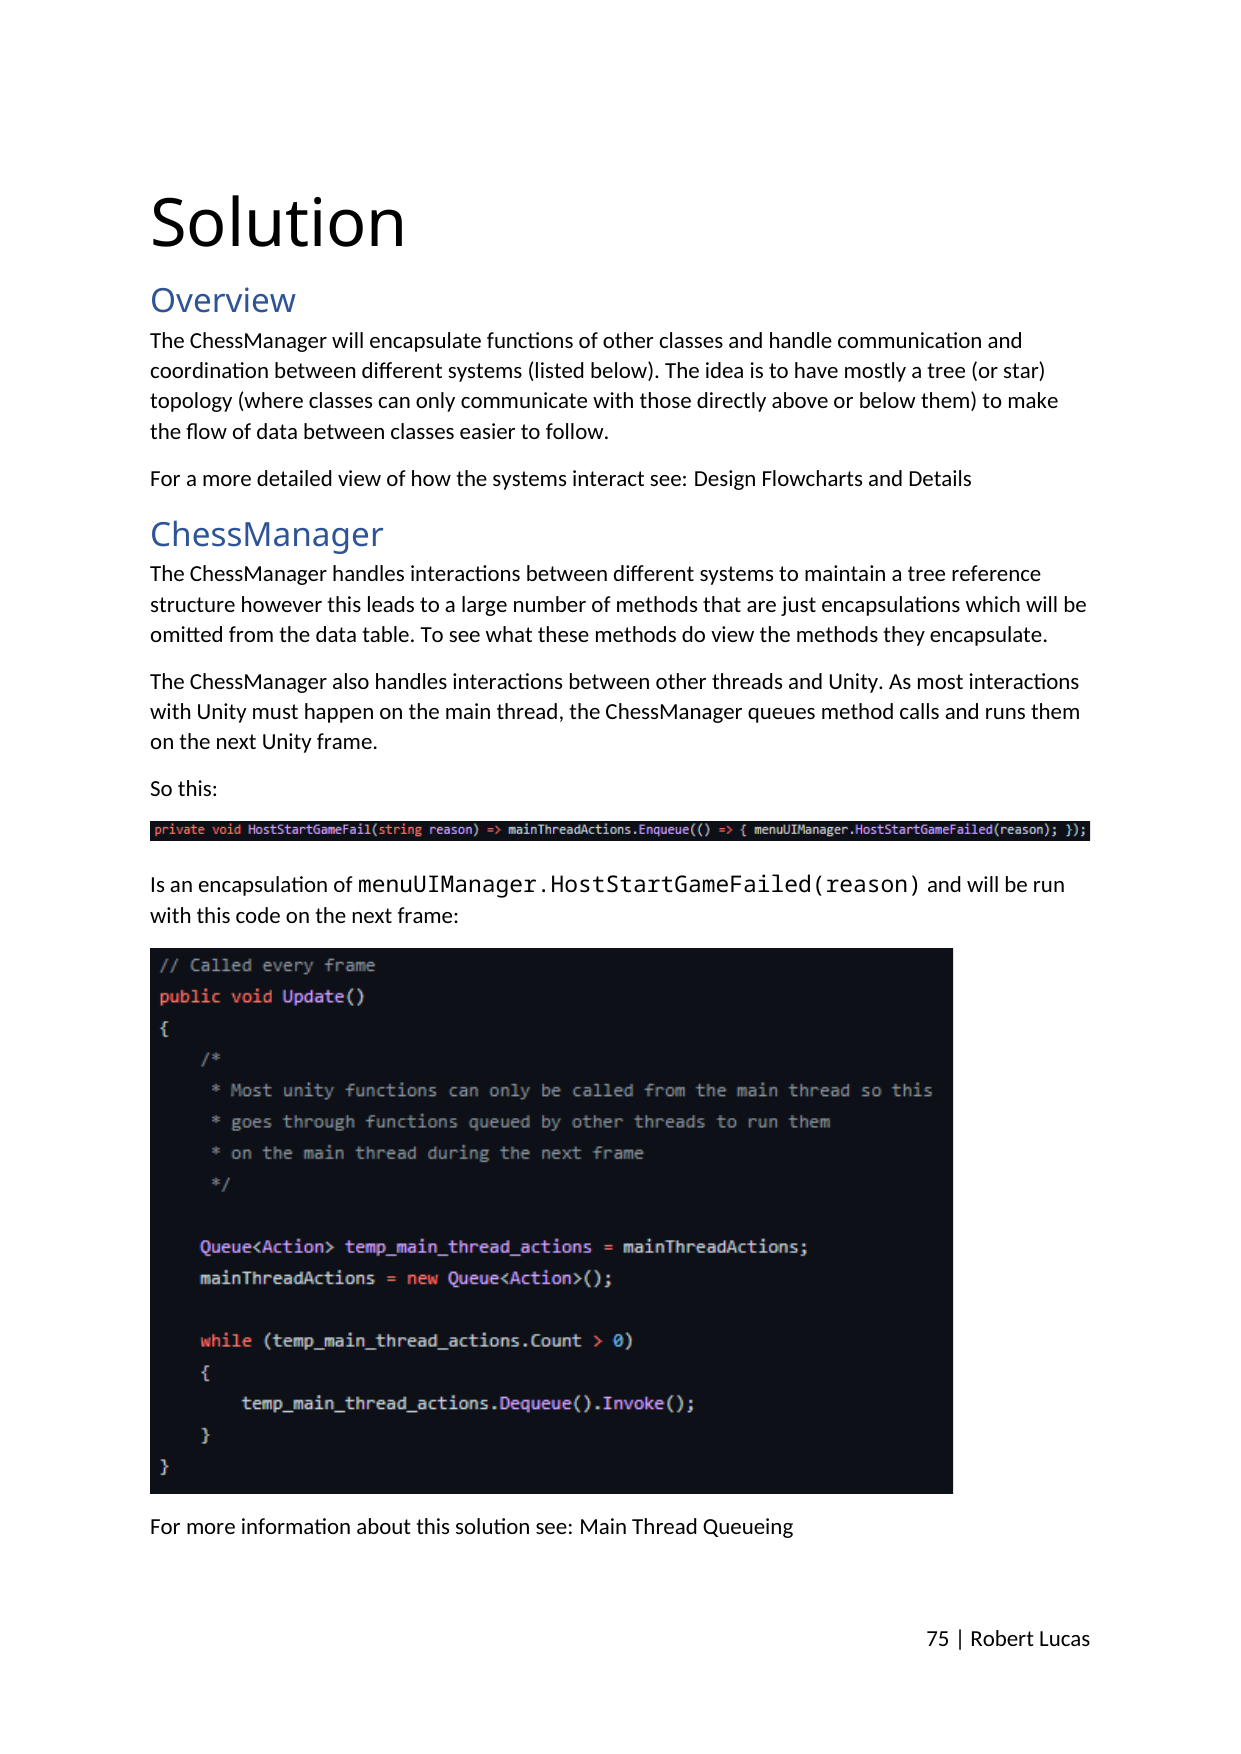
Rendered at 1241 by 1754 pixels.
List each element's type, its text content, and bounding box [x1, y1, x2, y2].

text The ChessManager also handles interactions between other threads and Unity. As most interactions with Unity must happen on the main thread, the ChessManager queues method calls and runs them on the next Unity frame. [150, 667, 1090, 755]
subtitle ChessManager [150, 511, 1090, 556]
text For a more detailed view of how the systems interact see: Design Flowcharts and Details [150, 464, 1090, 492]
text For more information about this solution see: Main Thread Queueing [150, 1512, 1090, 1540]
picture [150, 948, 954, 1494]
text Is an encapsulation of menuUIManager.HostStartGameFailed(reason) and will be run with this code on the next frame: [150, 868, 1090, 929]
text The ChessManager handles interactions between different systems to maintain a tree reference structure however this leads to a large number of methods that are just encapsulations which will be omitted from the data table. To see what these methods do view the methods they encapsulate. [150, 559, 1090, 648]
text The ChessManager will encapsulate functions of other classes and handle communication and coordination between different systems (listed below). The idea is to have mostly a tree (or star) topology (where classes can only communicate with those directly above or below them) to make the flow of data between classes easier to follow. [150, 326, 1090, 445]
picture [150, 821, 1091, 841]
subtitle Overview [150, 277, 1090, 323]
text So this: [150, 774, 1090, 802]
subtitle Solution [150, 175, 1090, 266]
